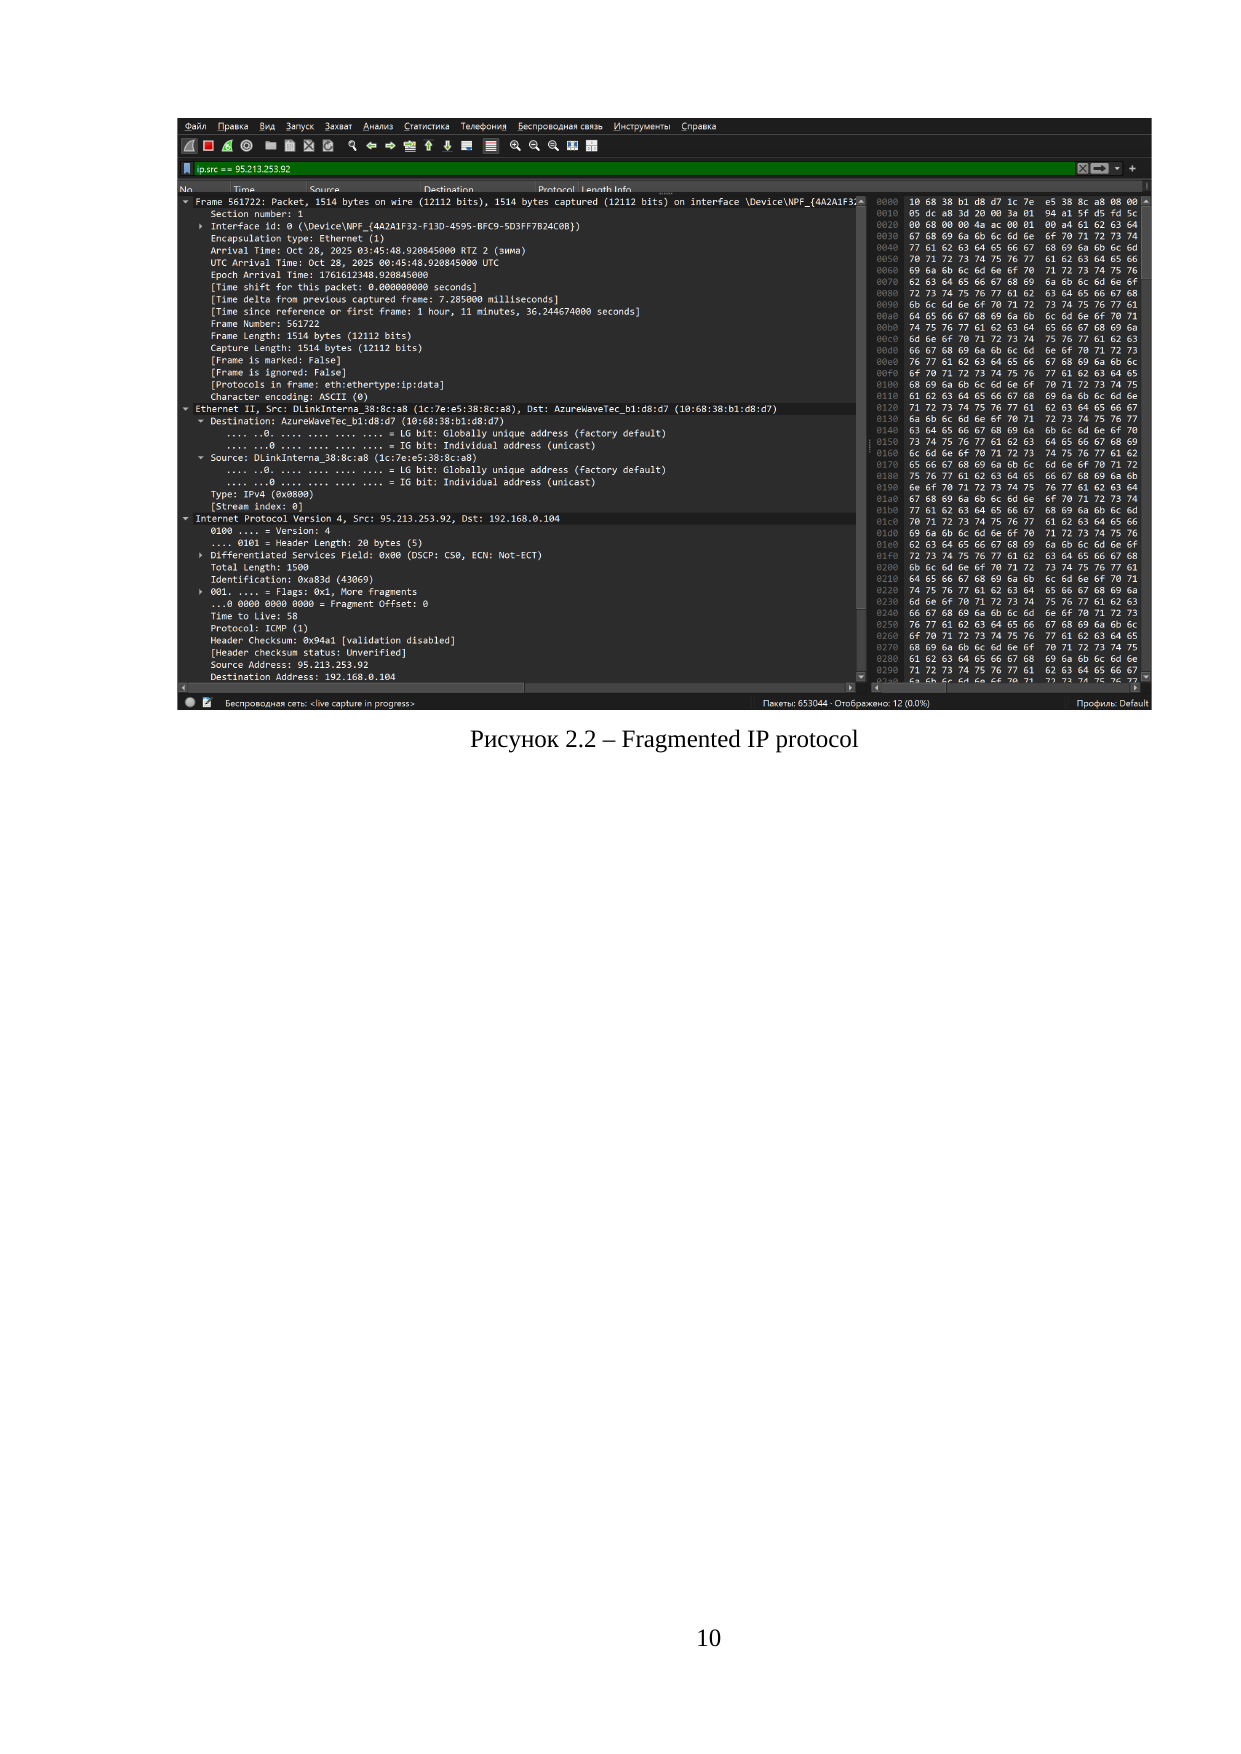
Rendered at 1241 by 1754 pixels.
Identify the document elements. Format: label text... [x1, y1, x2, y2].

text Рисунок 2.2 – Fragmented IP protocol [177, 724, 1152, 753]
picture [177, 118, 1152, 710]
